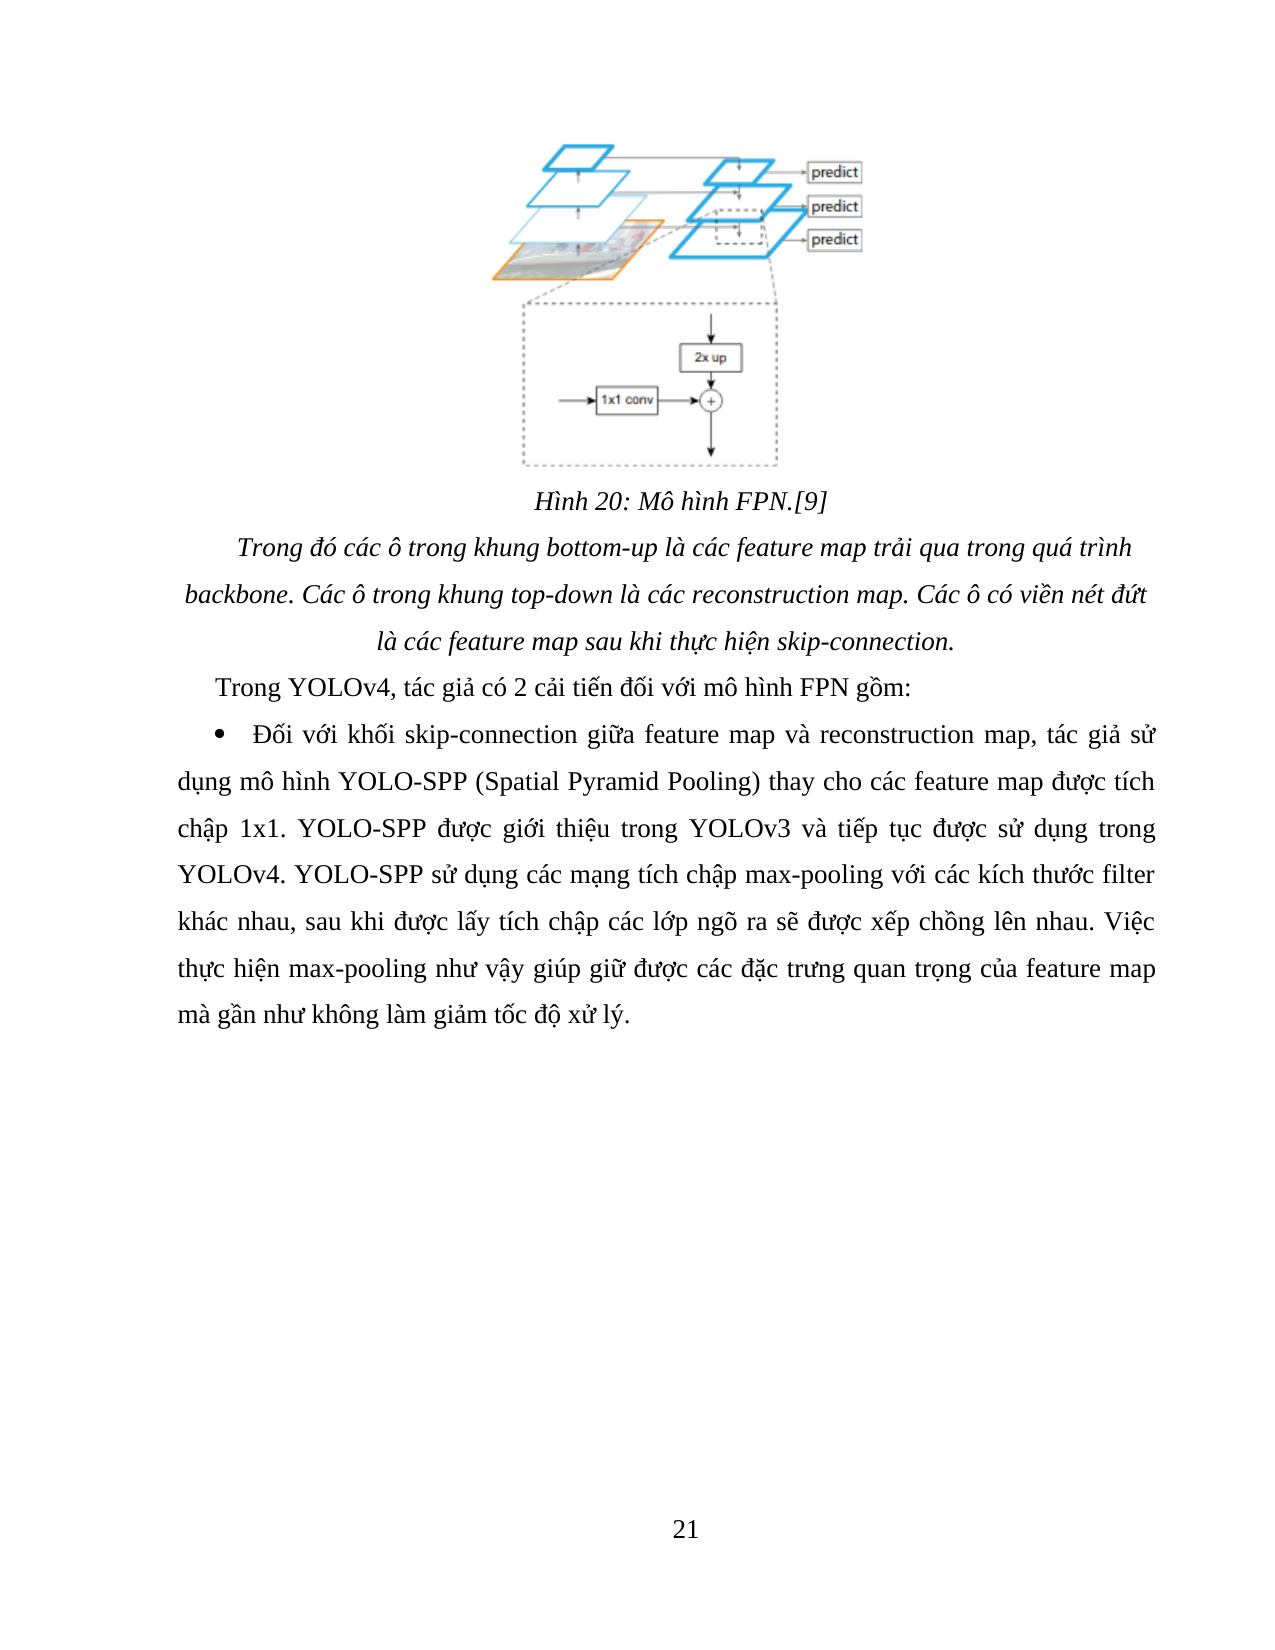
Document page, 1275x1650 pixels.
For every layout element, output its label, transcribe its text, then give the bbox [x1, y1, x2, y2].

text Hình 20: Mô hình FPN.[9] [177, 485, 1157, 516]
picture [458, 118, 913, 470]
text Trong đó các ô trong khung bottom-up là các feature map trải qua trong quá trình backbone. Các ô trong khung top-down là các reconstruction map. Các ô có viền nét đứt là các feature map sau khi thực hiện skip-connection. [177, 532, 1157, 656]
text Trong YOLOv4, tác giả có 2 cải tiến đối với mô hình FPN gồm: [177, 672, 1157, 703]
list Đối với khối skip-connection giữa feature map và reconstruction map, tác giả sử dụng mô hình YOLO-SPP (Spatial Pyramid Pooling) thay cho các feature map được tích chập 1x1. YOLO-SPP được giới thiệu trong YOLOv3 và tiếp tục được sử dụng trong YOLOv4. YOLO-SPP sử dụng các mạng tích chập max-pooling với các kích thước filter khác nhau, sau khi được lấy tích chập các lớp ngõ ra sẽ được xếp chồng lên nhau. Việc thực hiện max-pooling như vậy giúp giữ được các đặc trưng quan trọng của feature map mà gần như không làm giảm tốc độ xử lý. [177, 718, 1157, 1029]
